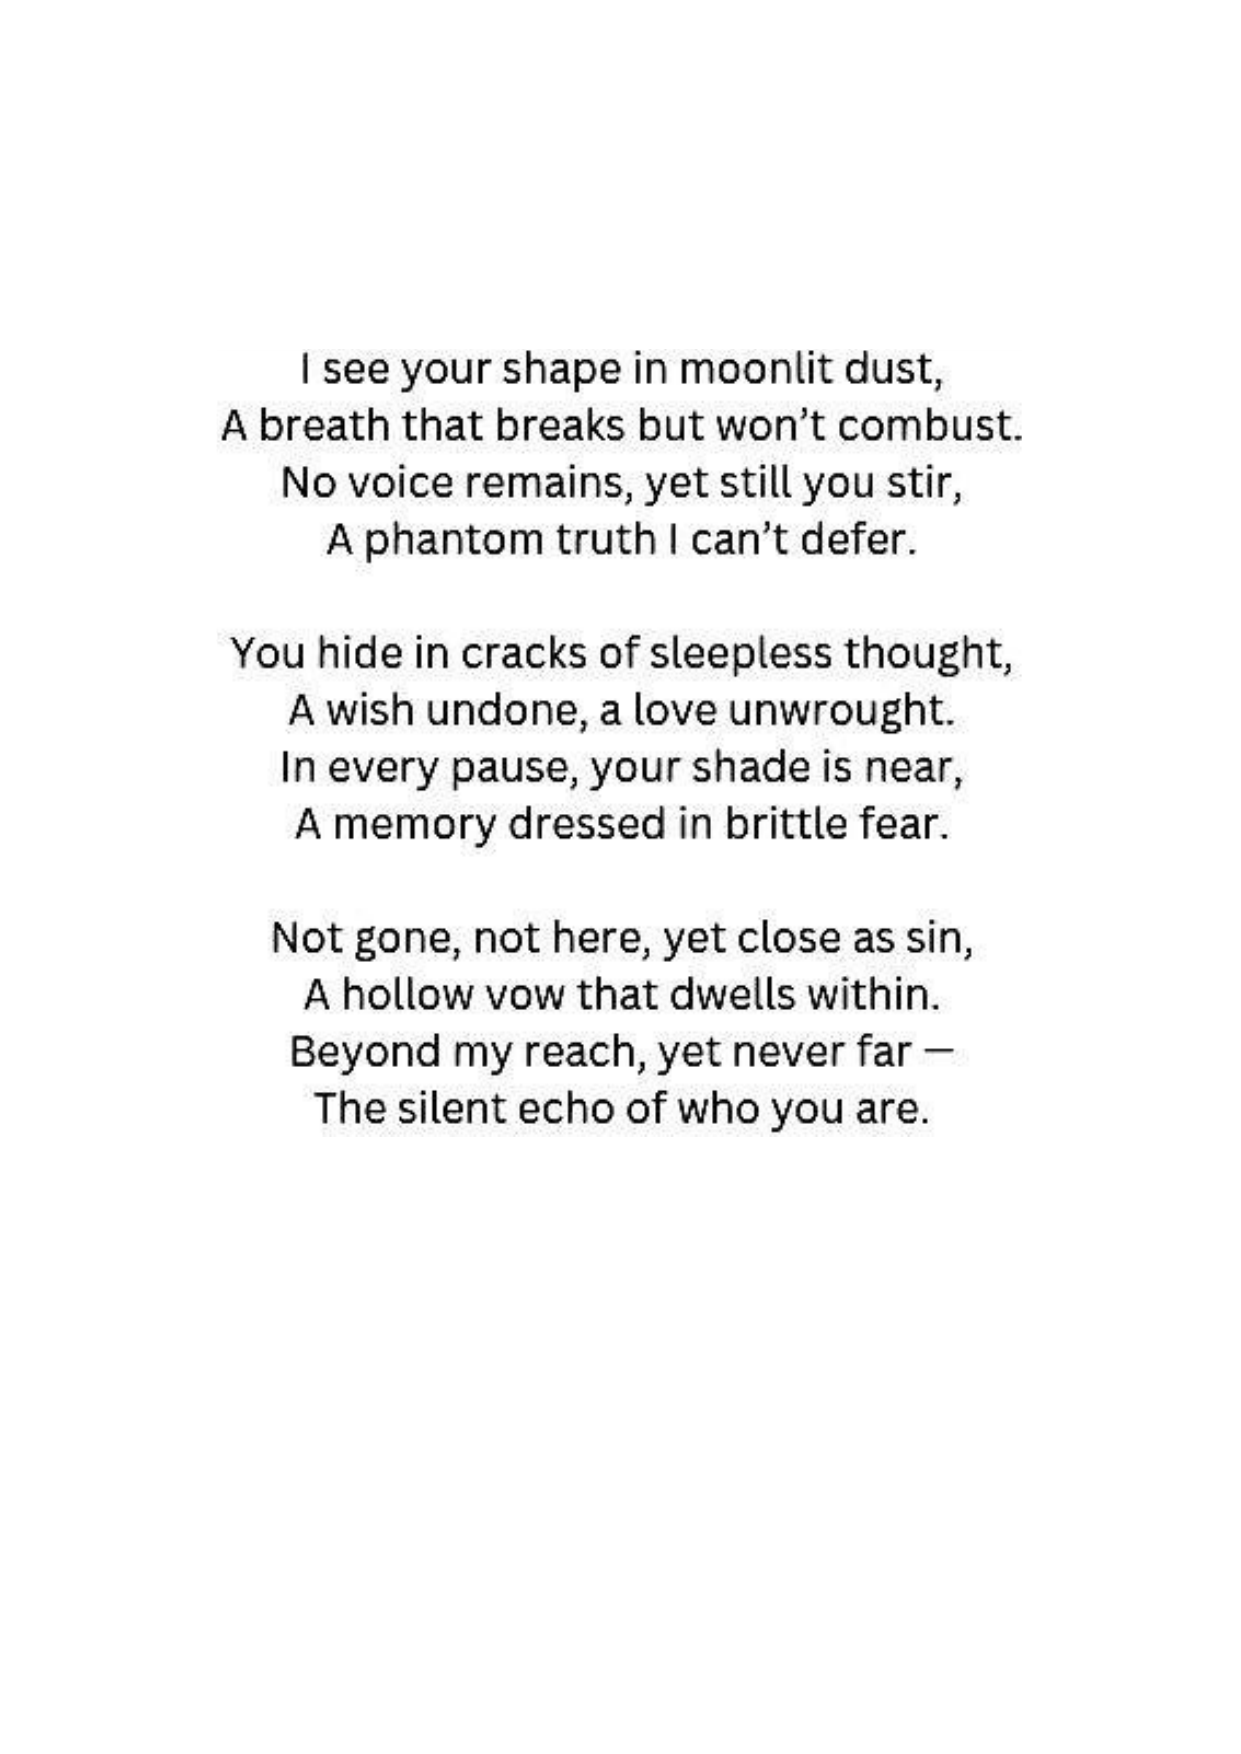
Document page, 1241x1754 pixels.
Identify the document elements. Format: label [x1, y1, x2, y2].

picture [216, 349, 1022, 1137]
